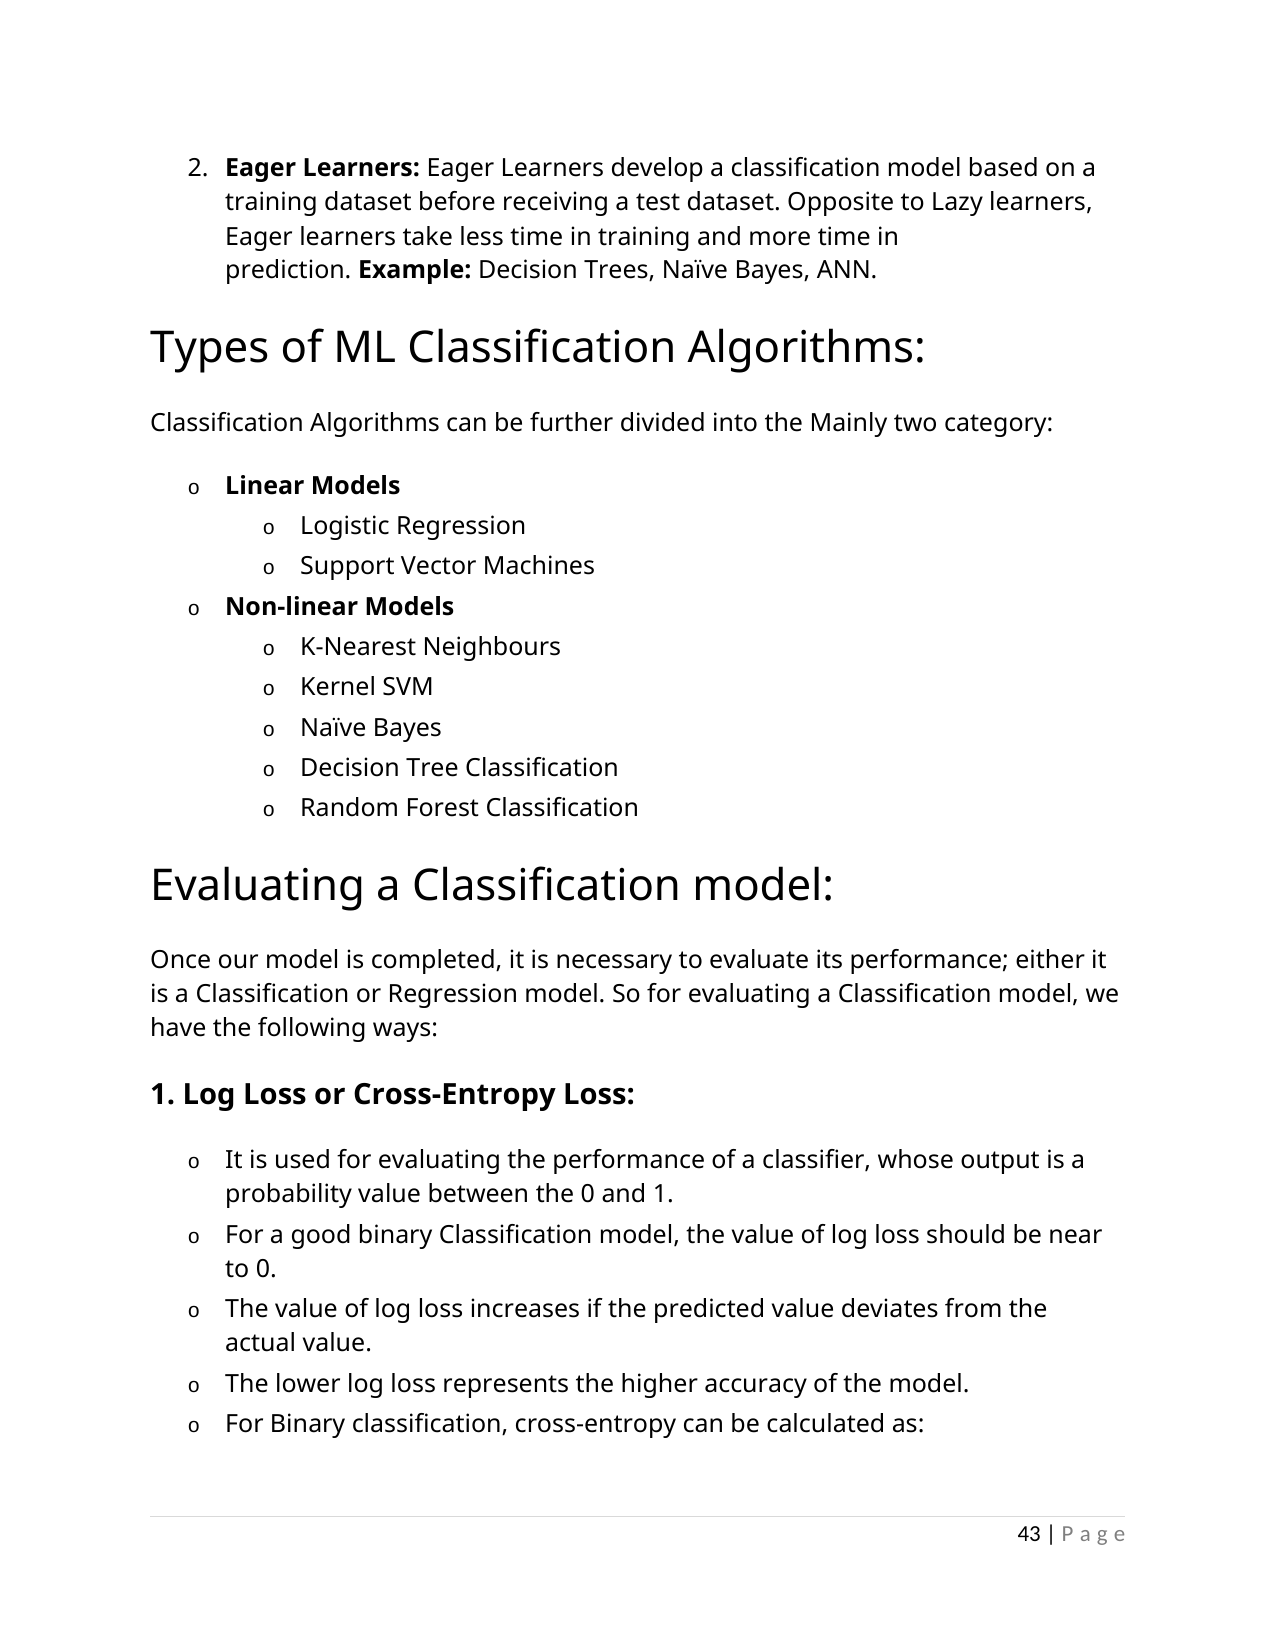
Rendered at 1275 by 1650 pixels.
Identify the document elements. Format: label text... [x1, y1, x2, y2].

subtitle Types of ML Classification Algorithms: [150, 315, 1125, 375]
text Classification Algorithms can be further divided into the Mainly two category: [150, 404, 1125, 438]
list It is used for evaluating the performance of a classifier, whose output is a probability value between the 0 and 1. [187, 1142, 1125, 1210]
list For a good binary Classification model, the value of log loss should be near to 0. [187, 1216, 1125, 1284]
text Once our model is completed, it is necessary to evaluate its performance; either it is a Classification or Regression model. So for evaluating a Classification model, we have the following ways: [150, 942, 1125, 1044]
list The value of log loss increases if the predicted value deviates from the actual value. [187, 1291, 1125, 1359]
subtitle Evaluating a Classification model: [150, 853, 1125, 913]
list Naïve Bayes [262, 709, 1125, 743]
list Support Vector Machines [262, 548, 1125, 582]
list K-Nearest Neighbours [262, 629, 1125, 663]
list Linear Models [187, 467, 1125, 501]
list Non-linear Models [187, 588, 1125, 622]
list For Binary classification, cross-entropy can be calculated as: [187, 1406, 1125, 1439]
text 1. Log Loss or Cross-Entropy Loss: [150, 1073, 1125, 1113]
list Decision Tree Classification [262, 749, 1125, 784]
list Kernel SVM [262, 669, 1125, 703]
list The lower log loss represents the higher accuracy of the model. [187, 1365, 1125, 1399]
list Logistic Regression [262, 508, 1125, 542]
list Random Forest Classification [262, 790, 1125, 824]
list Eager Learners: Eager Learners develop a classification model based on a training dataset before receiving a test dataset. Opposite to Lazy learners, Eager learners take less time in training and more time in prediction. Example: Decision Trees, Naïve Bayes, ANN. [187, 150, 1125, 286]
